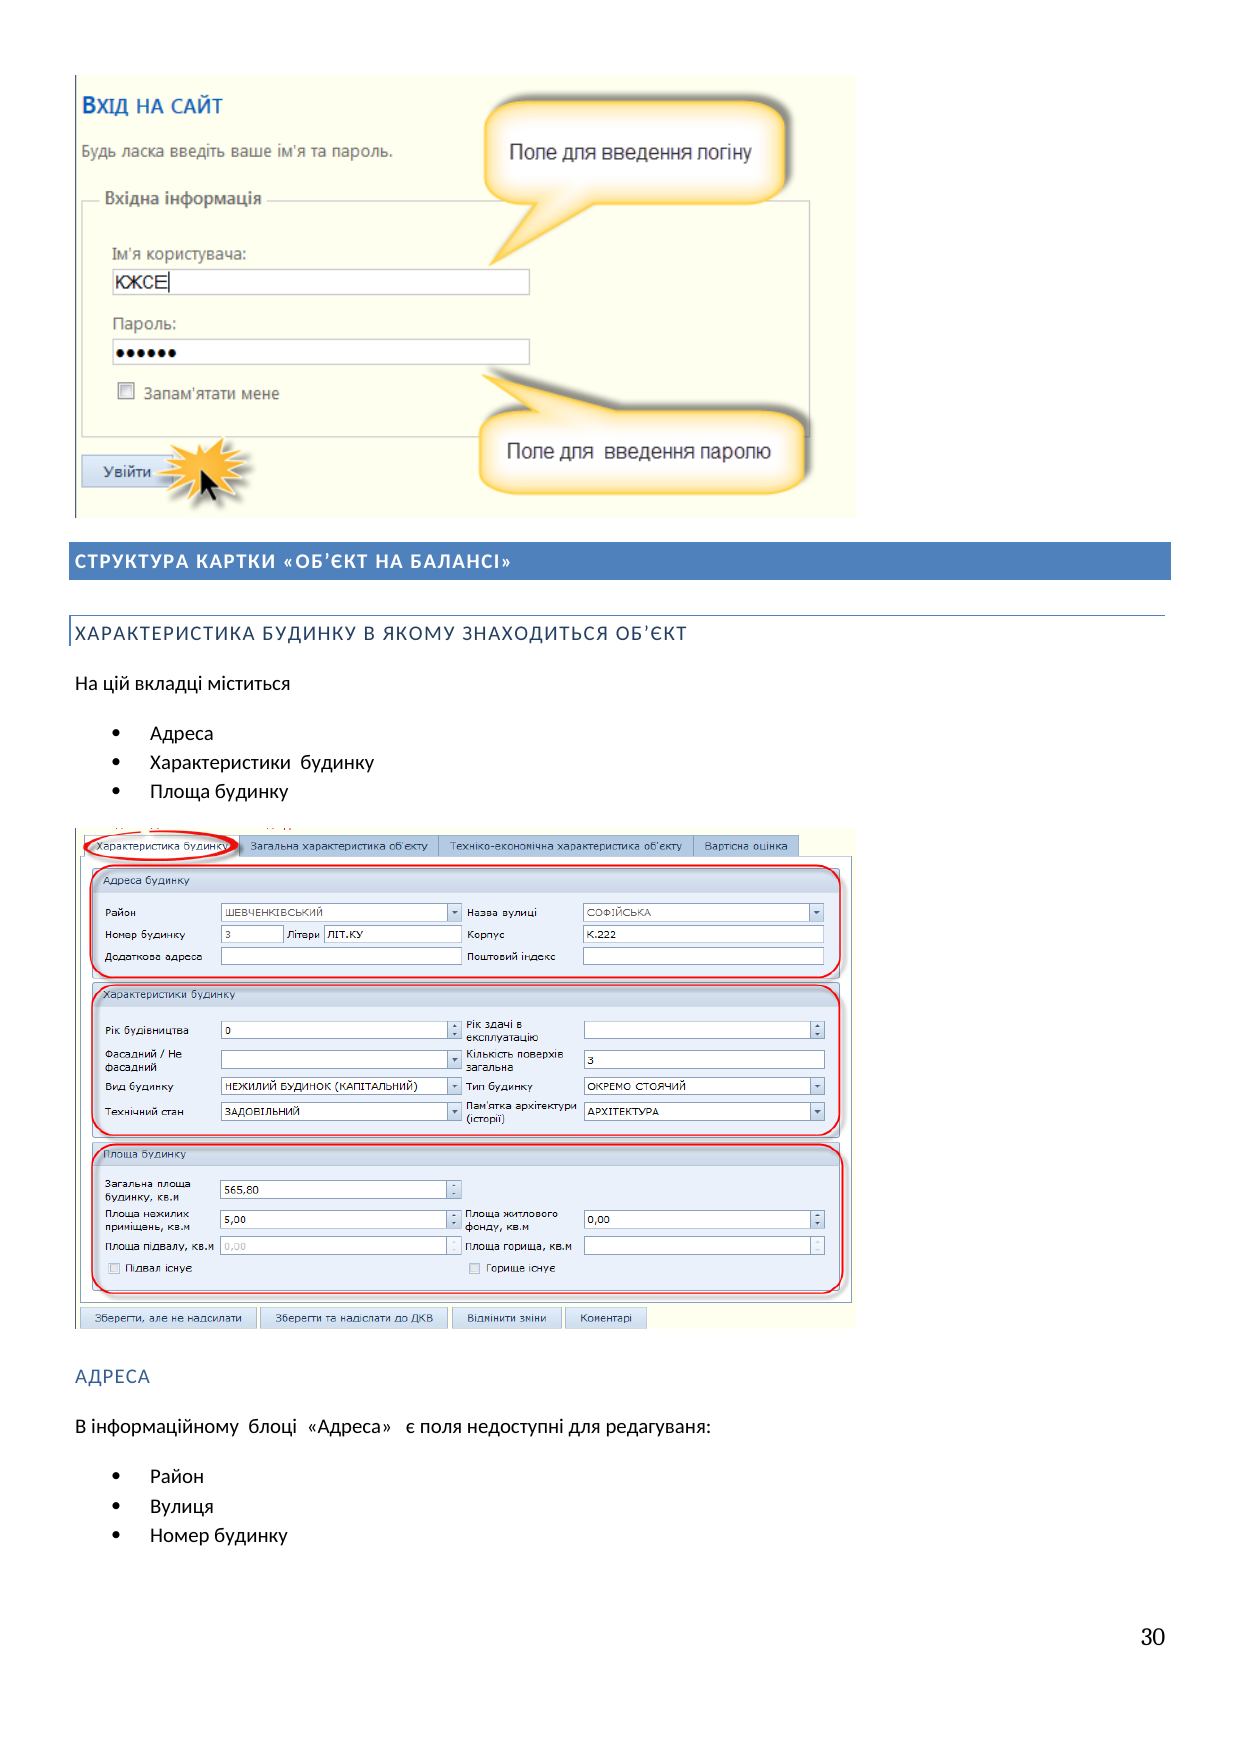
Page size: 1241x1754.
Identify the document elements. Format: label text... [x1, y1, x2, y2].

picture [75, 75, 857, 518]
subtitle Характеристика будинку в якому знаходиться об’єкт [71, 616, 1165, 646]
list Район [112, 1464, 1165, 1489]
list Площа будинку [112, 779, 1165, 804]
text В інформаційному блоці «Адреса» є поля недоступні для редагуваня: [75, 1414, 1165, 1439]
list Адреса [112, 720, 1165, 746]
subtitle Структура картки «Об’єкт на балансі» [75, 548, 1165, 573]
list Вулиця [112, 1493, 1165, 1518]
picture [75, 828, 857, 1329]
text На цій вкладці міститься [75, 670, 1165, 696]
list Характеристики будинку [112, 749, 1165, 775]
subtitle Адреса [75, 1364, 1165, 1389]
list Номер будинку [112, 1522, 1165, 1547]
